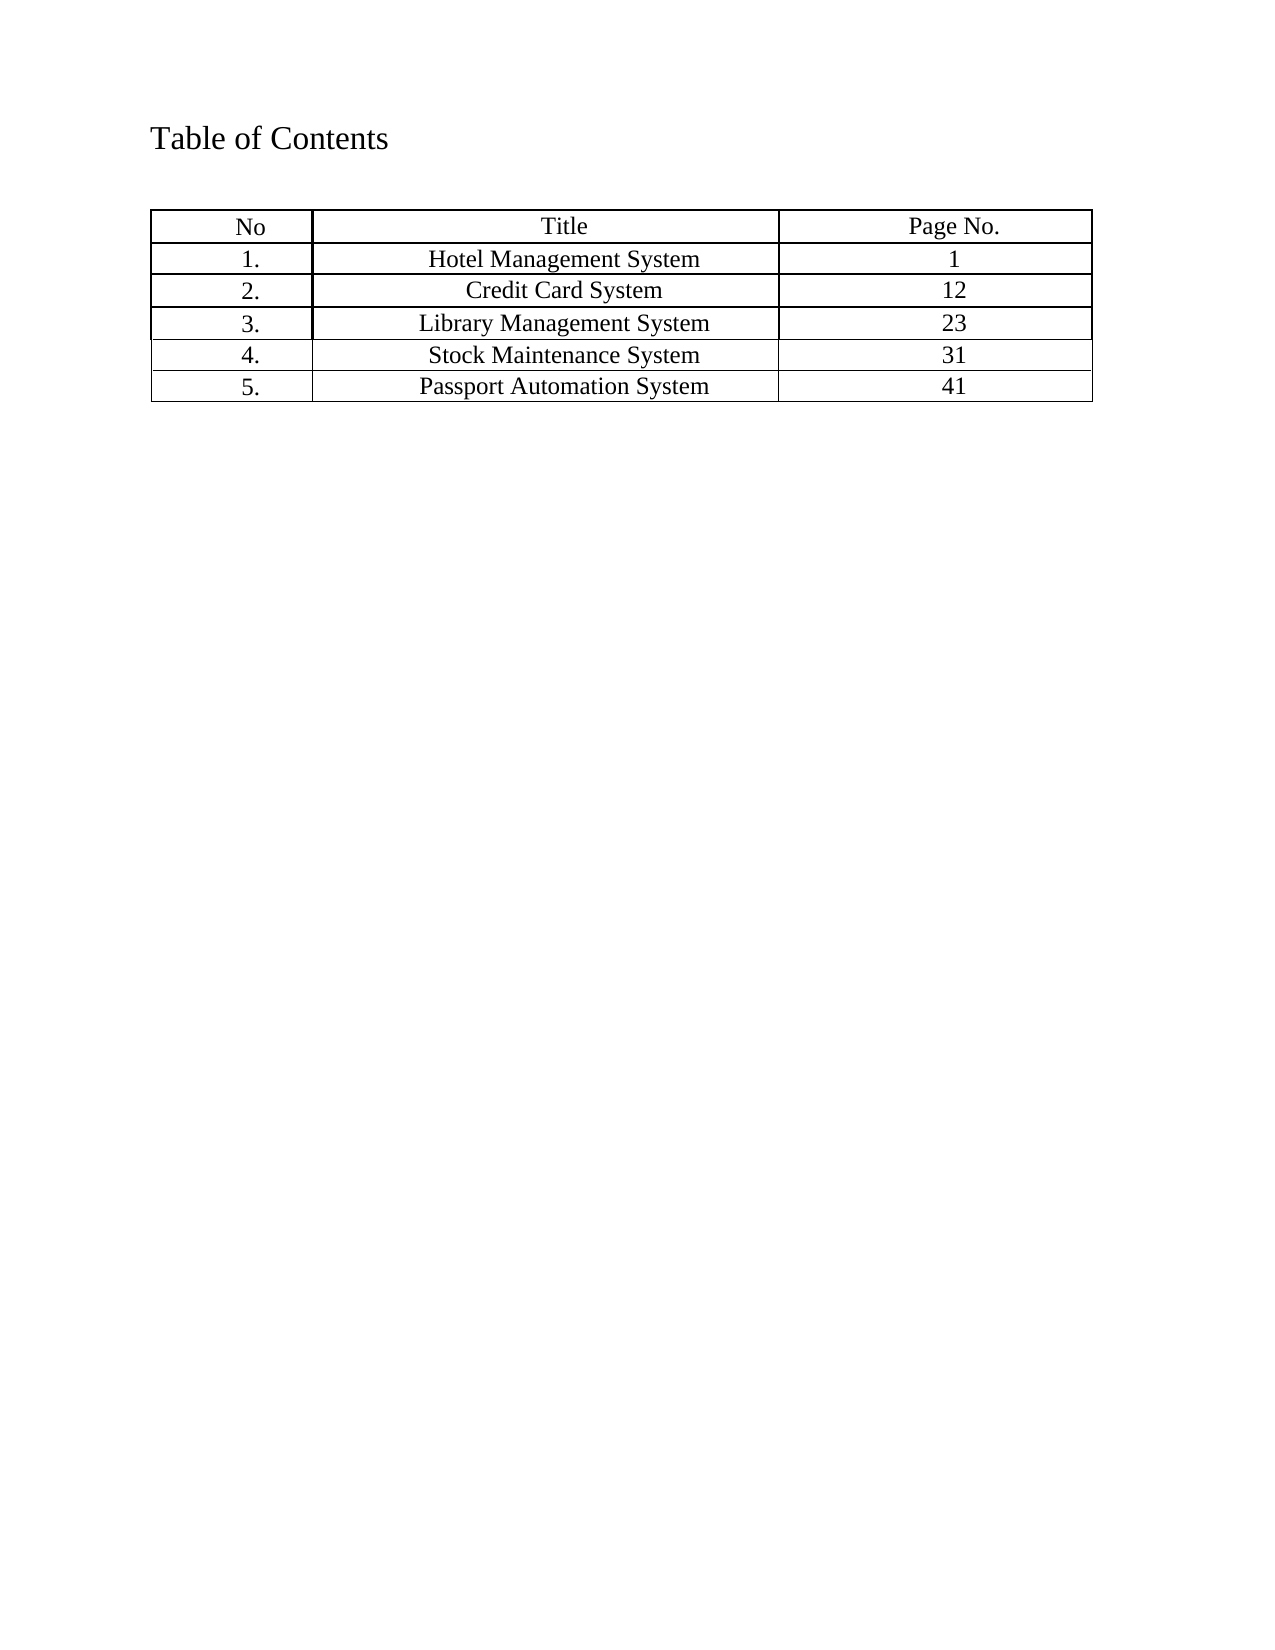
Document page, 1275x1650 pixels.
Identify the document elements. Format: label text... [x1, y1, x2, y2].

table_cell 1 [780, 244, 1091, 273]
table_cell 5. [152, 371, 312, 401]
table_cell 12 [780, 275, 1091, 306]
table_cell Library Management System [314, 308, 778, 339]
table_cell Credit Card System [314, 275, 778, 306]
table_cell 3. [152, 308, 311, 339]
table_cell 41 [779, 370, 1092, 401]
table_cell Stock Maintenance System [313, 340, 778, 370]
table_cell 1. [152, 244, 311, 273]
text Table of Contents [150, 118, 1125, 157]
table_header No [152, 211, 311, 242]
table_header Title [314, 211, 778, 242]
table_cell Hotel Management System [314, 244, 778, 273]
table_cell Passport Automation System [313, 371, 778, 401]
table_cell 31 [779, 340, 1092, 370]
table_cell 2. [152, 275, 311, 306]
table_header Page No. [780, 211, 1091, 242]
table_cell 23 [780, 308, 1091, 339]
table_cell 4. [152, 340, 312, 370]
